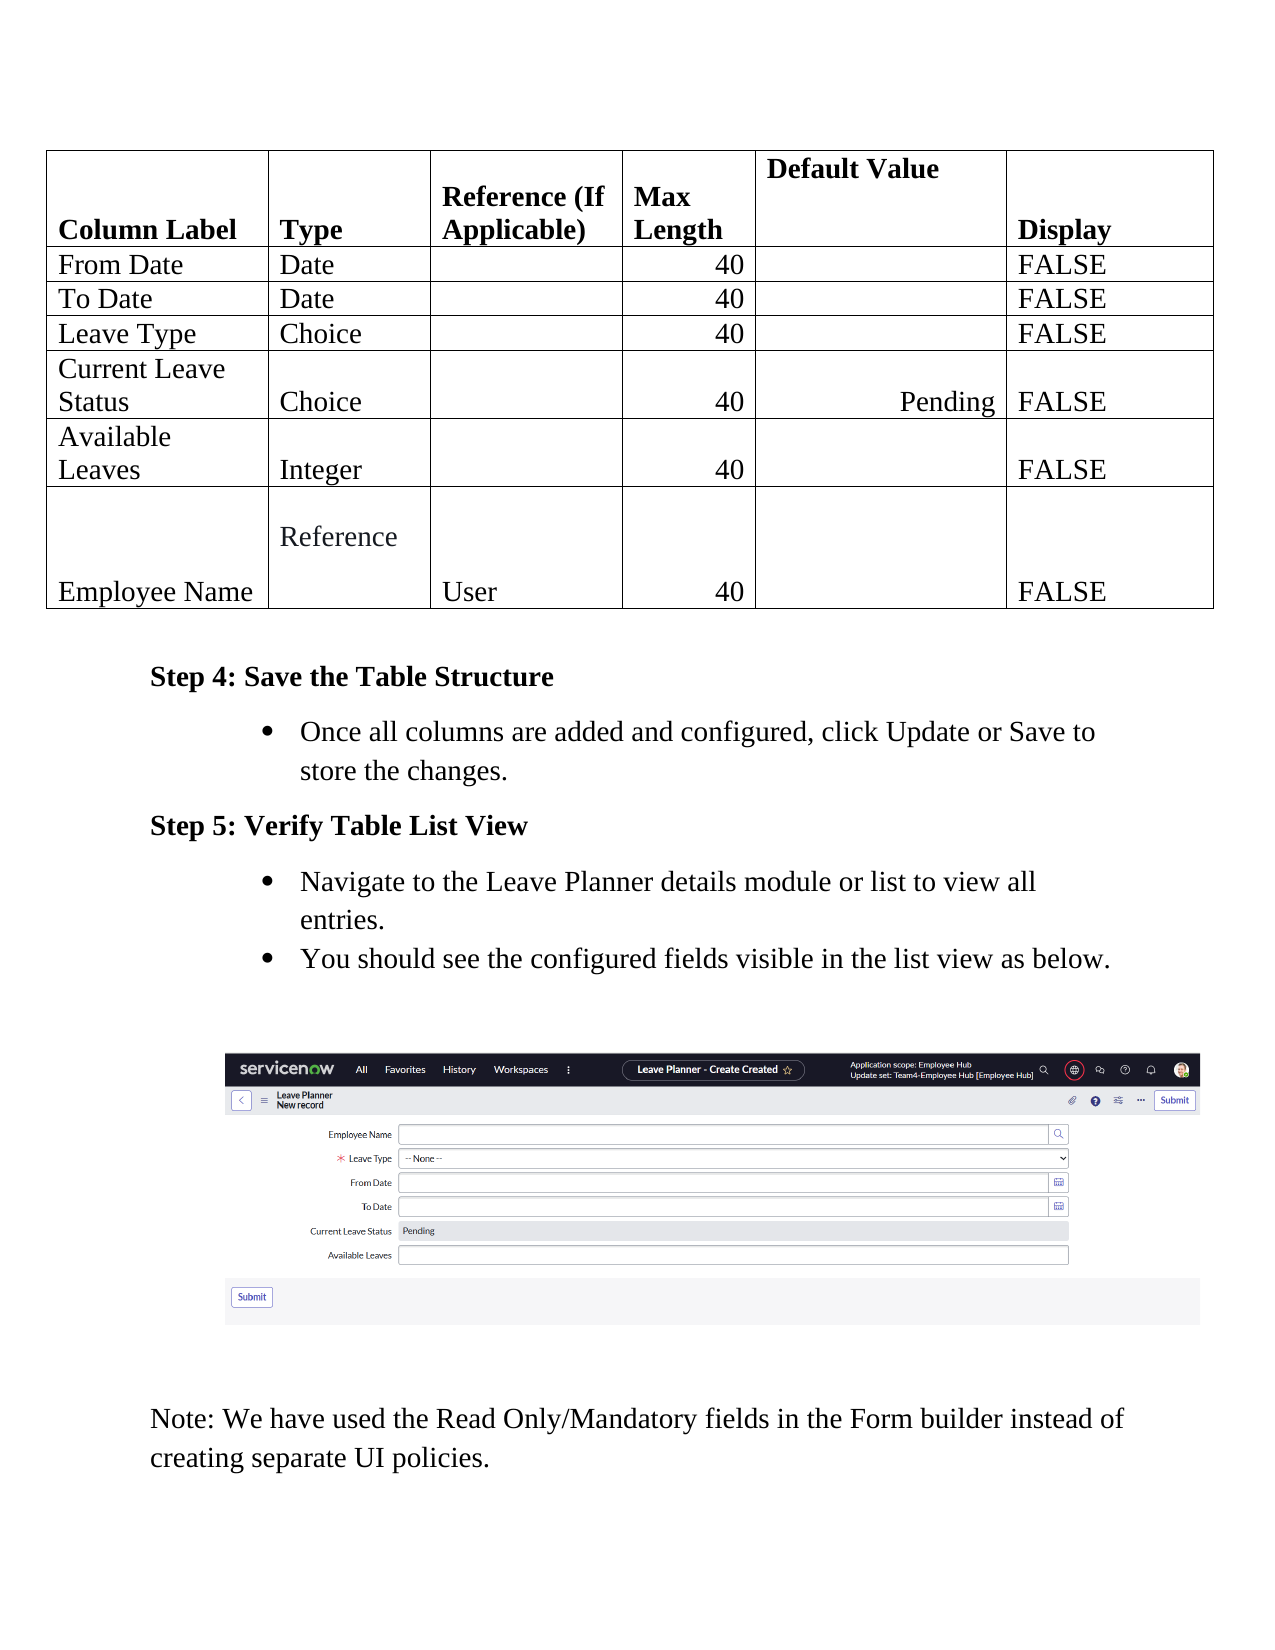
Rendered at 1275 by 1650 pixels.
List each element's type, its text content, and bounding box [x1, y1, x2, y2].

table_header Type [269, 151, 430, 246]
table_header Display [1007, 151, 1213, 246]
table_cell 40 [623, 351, 755, 418]
table_cell Choice [269, 351, 430, 418]
list Navigate to the Leave Planner details module or list to view all entries. [262, 864, 1125, 936]
list Once all columns are added and configured, click Update or Save to store the changes. [262, 714, 1125, 786]
table_cell 40 [623, 419, 755, 486]
table_header Default Value [756, 151, 1006, 246]
table_cell [756, 247, 1006, 281]
table_cell Leave Type [47, 316, 268, 350]
table_cell FALSE [1007, 487, 1213, 608]
table_cell 40 [623, 316, 755, 350]
table_cell Date [269, 247, 430, 281]
table_cell [756, 316, 1006, 350]
text Step 5: Verify Table List View [150, 808, 1125, 842]
table_cell [431, 247, 622, 281]
table_cell [756, 282, 1006, 315]
table_cell [431, 351, 622, 418]
table_cell From Date [47, 247, 268, 281]
table_header Max Length [623, 151, 755, 246]
table_cell [756, 487, 1006, 608]
list You should see the configured fields visible in the list view as below. [262, 941, 1125, 974]
table_cell FALSE [1007, 316, 1213, 350]
table_cell FALSE [1007, 351, 1213, 418]
table_cell Choice [269, 316, 430, 350]
picture [225, 1051, 1200, 1325]
table_cell FALSE [1007, 282, 1213, 315]
table_cell 40 [623, 247, 755, 281]
text Note: We have used the Read Only/Mandatory fields in the Form builder instead of creating separate UI policies. [150, 1402, 1125, 1474]
table_cell [431, 316, 622, 350]
table_cell Current Leave Status [47, 351, 268, 418]
table_cell 40 [623, 282, 755, 315]
table_cell To Date [47, 282, 268, 315]
table_header Reference (If Applicable) [431, 151, 622, 246]
table_cell Employee Name [47, 487, 268, 608]
table_cell Date [269, 282, 430, 315]
table_cell [431, 282, 622, 315]
table_cell Integer [269, 419, 430, 486]
table_cell 40 [623, 487, 755, 608]
table_cell FALSE [1007, 419, 1213, 486]
text Step 4: Save the Table Structure [150, 659, 1125, 692]
table_cell Pending [756, 351, 1006, 418]
table_cell User [431, 487, 622, 608]
table_cell FALSE [1007, 247, 1213, 281]
table_cell Reference [269, 487, 430, 608]
table_cell [431, 419, 622, 486]
table_header Column Label [47, 151, 268, 246]
table_cell [756, 419, 1006, 486]
table_cell Available Leaves [47, 419, 268, 486]
